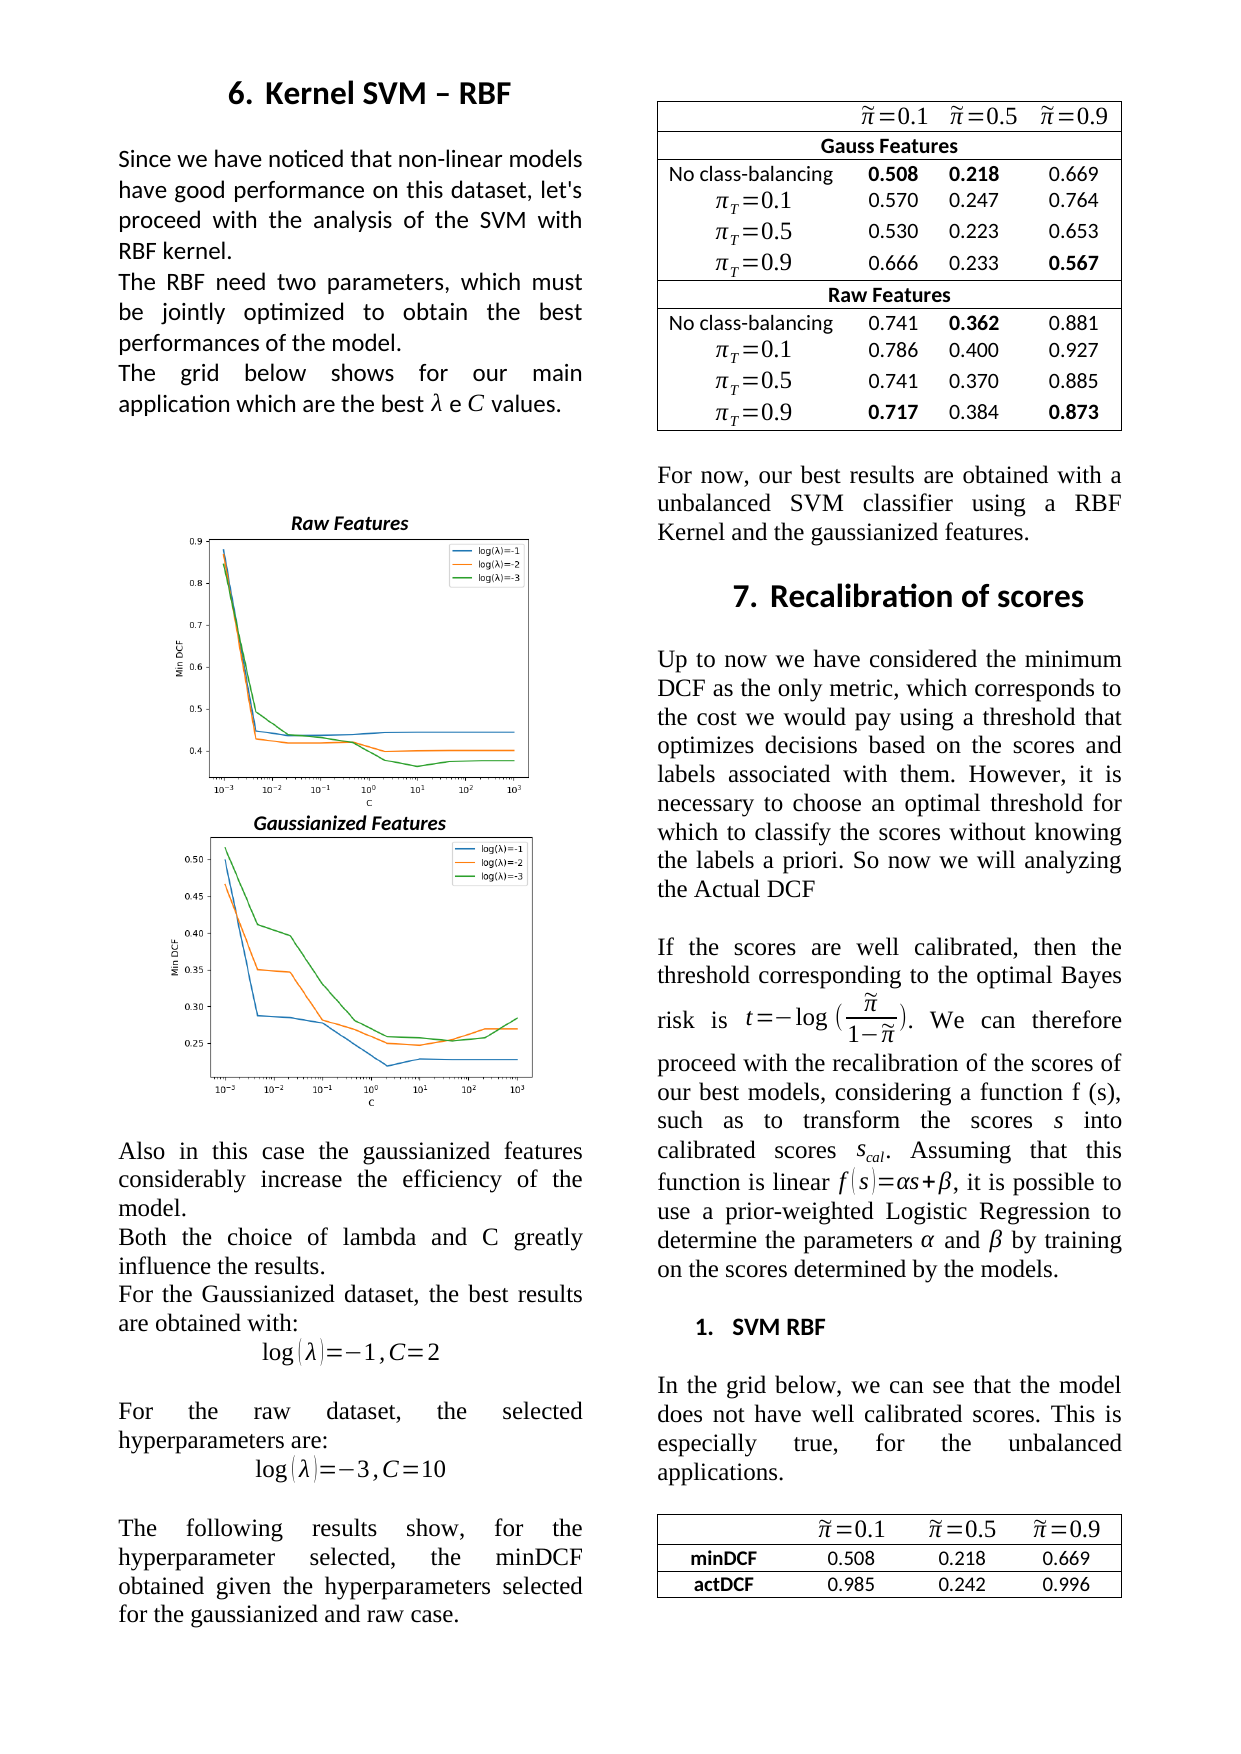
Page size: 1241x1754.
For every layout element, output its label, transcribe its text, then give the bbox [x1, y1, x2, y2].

table_cell actDCF [658, 1572, 790, 1597]
table_cell 0.530 [849, 218, 938, 249]
text In the grid below, we can see that the model does not have well calibrated scores. This is especially true, for the unbalanced applications. [657, 1342, 1122, 1514]
table_cell 0.247 [938, 186, 1026, 218]
table_cell [658, 249, 849, 280]
table_cell [658, 336, 849, 367]
table_cell minDCF [658, 1545, 790, 1571]
table_header [658, 1515, 790, 1544]
text For the Gaussianized dataset, the best results are obtained with: [118, 1279, 583, 1337]
table_cell 0.786 [849, 336, 938, 367]
list The RBF need two parameters, which must be jointly optimized to obtain the best performances of the model. [118, 266, 583, 357]
table_cell 0.881 [1026, 309, 1121, 336]
table_cell 0.669 [1011, 1545, 1121, 1571]
table_cell 0.996 [1011, 1572, 1121, 1597]
table_header [913, 1515, 1011, 1544]
table_cell 0.741 [849, 309, 938, 336]
table_cell 0.669 [1026, 160, 1121, 186]
table_cell 0.218 [913, 1545, 1011, 1571]
table_cell 0.370 [938, 367, 1026, 398]
table_cell 0.741 [849, 367, 938, 398]
table_cell 0.400 [938, 336, 1026, 367]
list Raw Features [118, 510, 583, 535]
table_header [1011, 1515, 1121, 1544]
table_header [790, 1515, 913, 1544]
list Kernel SVM – RBF [156, 72, 583, 144]
table_cell 0.666 [849, 249, 938, 280]
text If the scores are well calibrated, then the threshold corresponding to the optimal Bayes risk is . We can therefore proceed with the recalibration of the scores of our best models, considering a function f (s), such as to transform the scores s into calibrated scores . Assuming that this function is linear , it is possible to use a prior-weighted Logistic Regression to determine the parameters and by training on the scores determined by the models. [657, 932, 1122, 1283]
table_cell 0.508 [790, 1545, 913, 1571]
table_cell 0.653 [1026, 218, 1121, 249]
table_cell 0.242 [913, 1572, 1011, 1597]
table_header [658, 102, 849, 131]
table_cell 0.927 [1026, 336, 1121, 367]
table_cell 0.764 [1026, 186, 1121, 218]
picture [172, 535, 530, 811]
table_cell [658, 186, 849, 218]
table_cell 0.223 [938, 218, 1026, 249]
list SVM RBF [694, 1311, 1122, 1342]
picture [168, 835, 534, 1111]
list Recalibration of scores [694, 575, 1122, 615]
table_cell Gauss Features [658, 132, 1121, 159]
table_cell 0.985 [790, 1572, 913, 1597]
table_cell 0.717 [849, 399, 938, 430]
table_cell 0.885 [1026, 367, 1121, 398]
text The following results show, for the hyperparameter selected, the minDCF obtained given the hyperparameters selected for the gaussianized and raw case. [118, 1513, 583, 1628]
list The grid below shows for our main application which are the best e values. [118, 357, 583, 418]
table_cell 0.567 [1026, 249, 1121, 280]
table_header [938, 102, 1026, 131]
list Since we have noticed that non-linear models have good performance on this dataset, let's proceed with the analysis of the SVM with RBF kernel. [118, 144, 583, 266]
text Also in this case the gaussianized features considerably increase the efficiency of the model. [118, 1136, 583, 1222]
table_cell [658, 218, 849, 249]
table_cell Raw Features [658, 281, 1121, 308]
table_cell [658, 399, 849, 430]
text Up to now we have considered the minimum DCF as the only metric, which corresponds to the cost we would pay using a threshold that optimizes decisions based on the scores and labels associated with them. However, it is necessary to choose an optimal threshold for which to classify the scores without knowing the labels a priori. So now we will analyzing the Actual DCF [657, 644, 1122, 903]
table_cell No class-balancing [658, 160, 849, 186]
table_cell 0.362 [938, 309, 1026, 336]
table_cell 0.508 [849, 160, 938, 186]
table_cell 0.218 [938, 160, 1026, 186]
table_cell [658, 367, 849, 398]
table_header [849, 102, 938, 131]
table_cell 0.384 [938, 399, 1026, 430]
list Gaussianized Features [118, 810, 583, 836]
table_cell 0.233 [938, 249, 1026, 280]
text Both the choice of lambda and C greatly influence the results. [118, 1222, 583, 1279]
text For now, our best results are obtained with a unbalanced SVM classifier using a RBF Kernel and the gaussianized features. [657, 460, 1122, 546]
table_cell No class-balancing [658, 309, 849, 336]
table_cell 0.570 [849, 186, 938, 218]
table_cell 0.873 [1026, 399, 1121, 430]
table_header [1026, 102, 1121, 131]
text For the raw dataset, the selected hyperparameters are: [118, 1368, 583, 1454]
